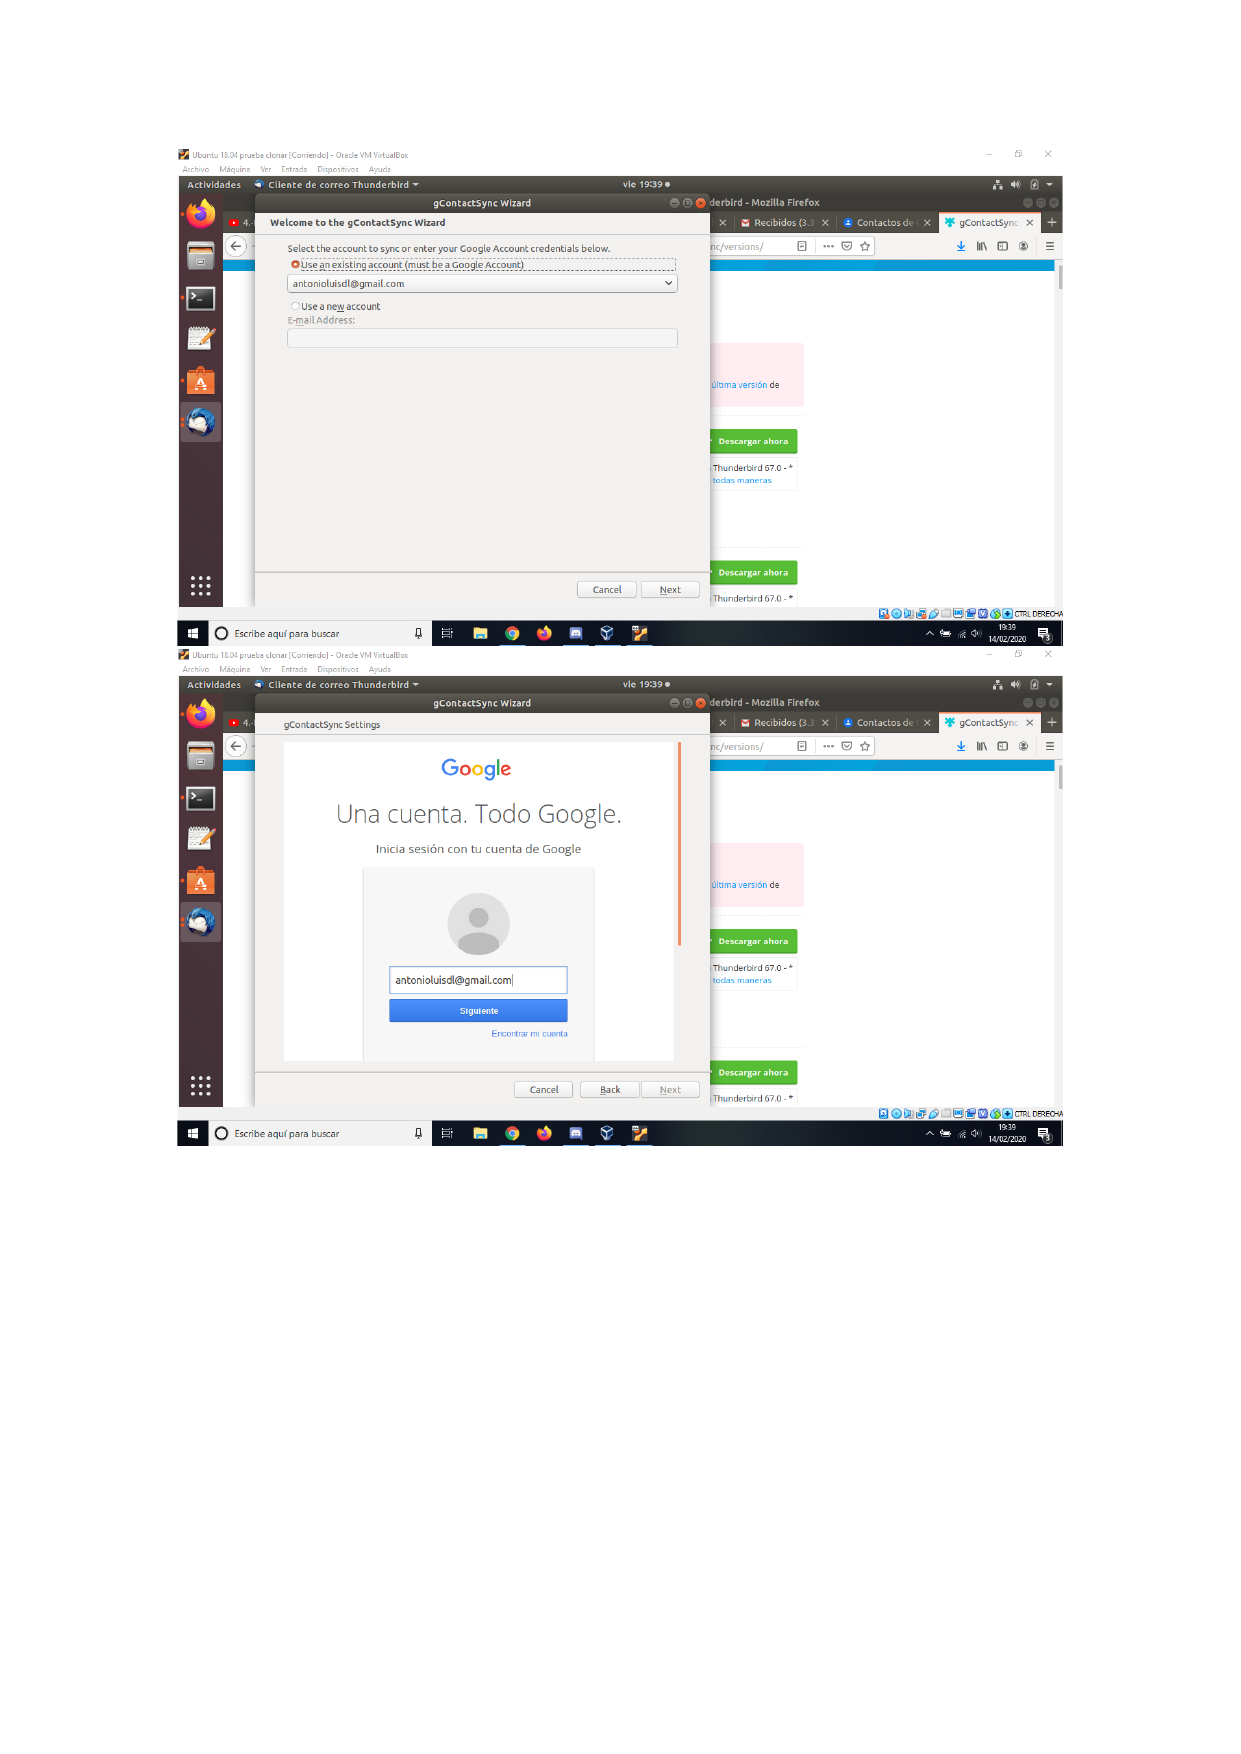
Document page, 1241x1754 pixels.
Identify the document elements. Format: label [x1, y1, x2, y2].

picture [177, 147, 1063, 646]
picture [177, 647, 1063, 1146]
